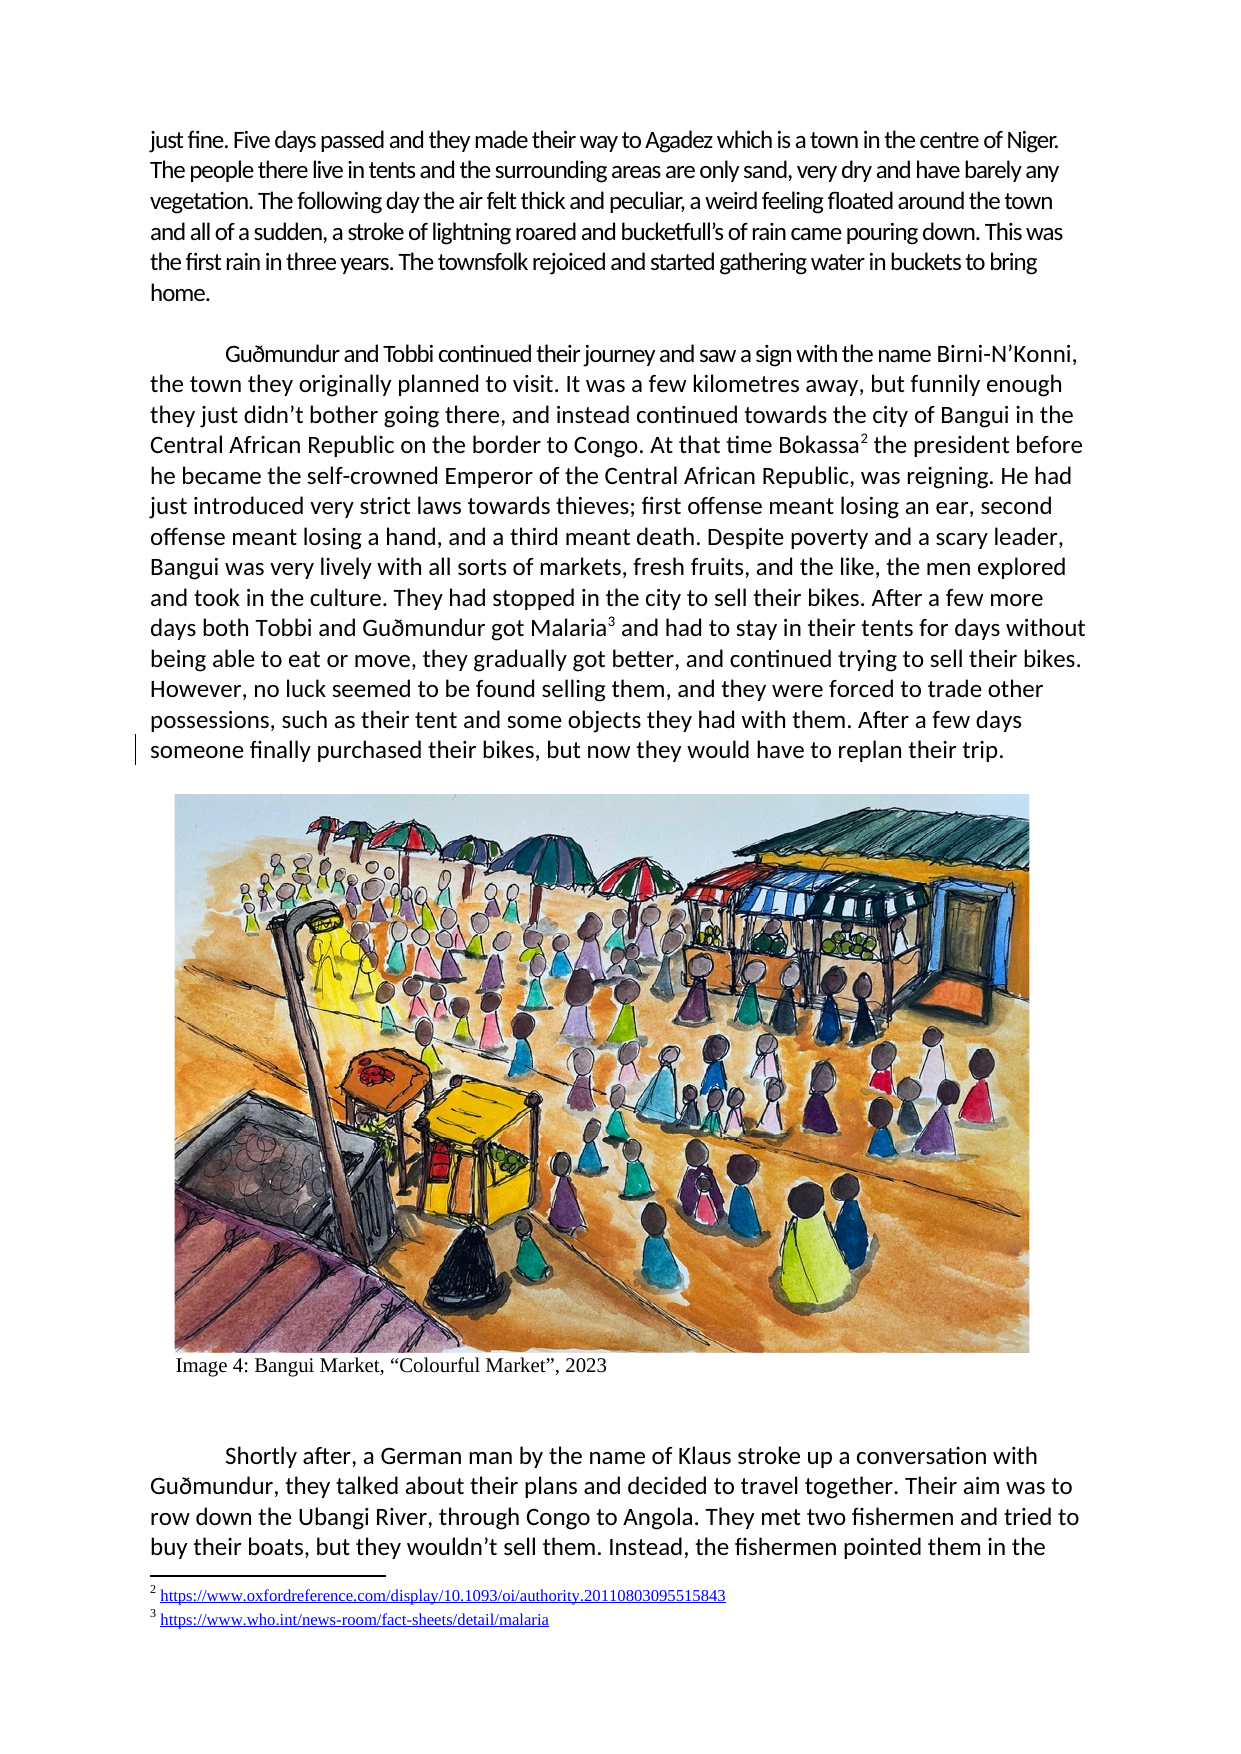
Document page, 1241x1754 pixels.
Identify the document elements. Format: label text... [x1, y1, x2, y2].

text Guðmundur and Tobbi continued their journey and saw a sign with the name Birni-N’Konni, the town they originally planned to visit. It was a few kilometres away, but funnily enough they just didn’t bother going there, and instead continued towards the city of Bangui in the Central African Republic on the border to Congo. At that time Bokassa the president before he became the self-crowned Emperor of the Central African Republic, was reigning. He had just introduced very strict laws towards thieves; first offense meant losing an ear, second offense meant losing a hand, and a third meant death. Despite poverty and a scary leader, Bangui was very lively with all sorts of markets, fresh fruits, and the like, the men explored and took in the culture. They had stopped in the city to sell their bikes. After a few more days both Tobbi and Guðmundur got Malaria and had to stay in their tents for days without being able to eat or move, they gradually got better, and continued trying to sell their bikes. However, no luck seemed to be found selling them, and they were forced to trade other possessions, such as their tent and some objects they had with them. After a few days someone finally purchased their bikes, but now they would have to replan their trip. [150, 338, 1090, 765]
picture [174, 794, 1030, 1353]
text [150, 124, 1090, 307]
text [150, 1440, 1090, 1562]
